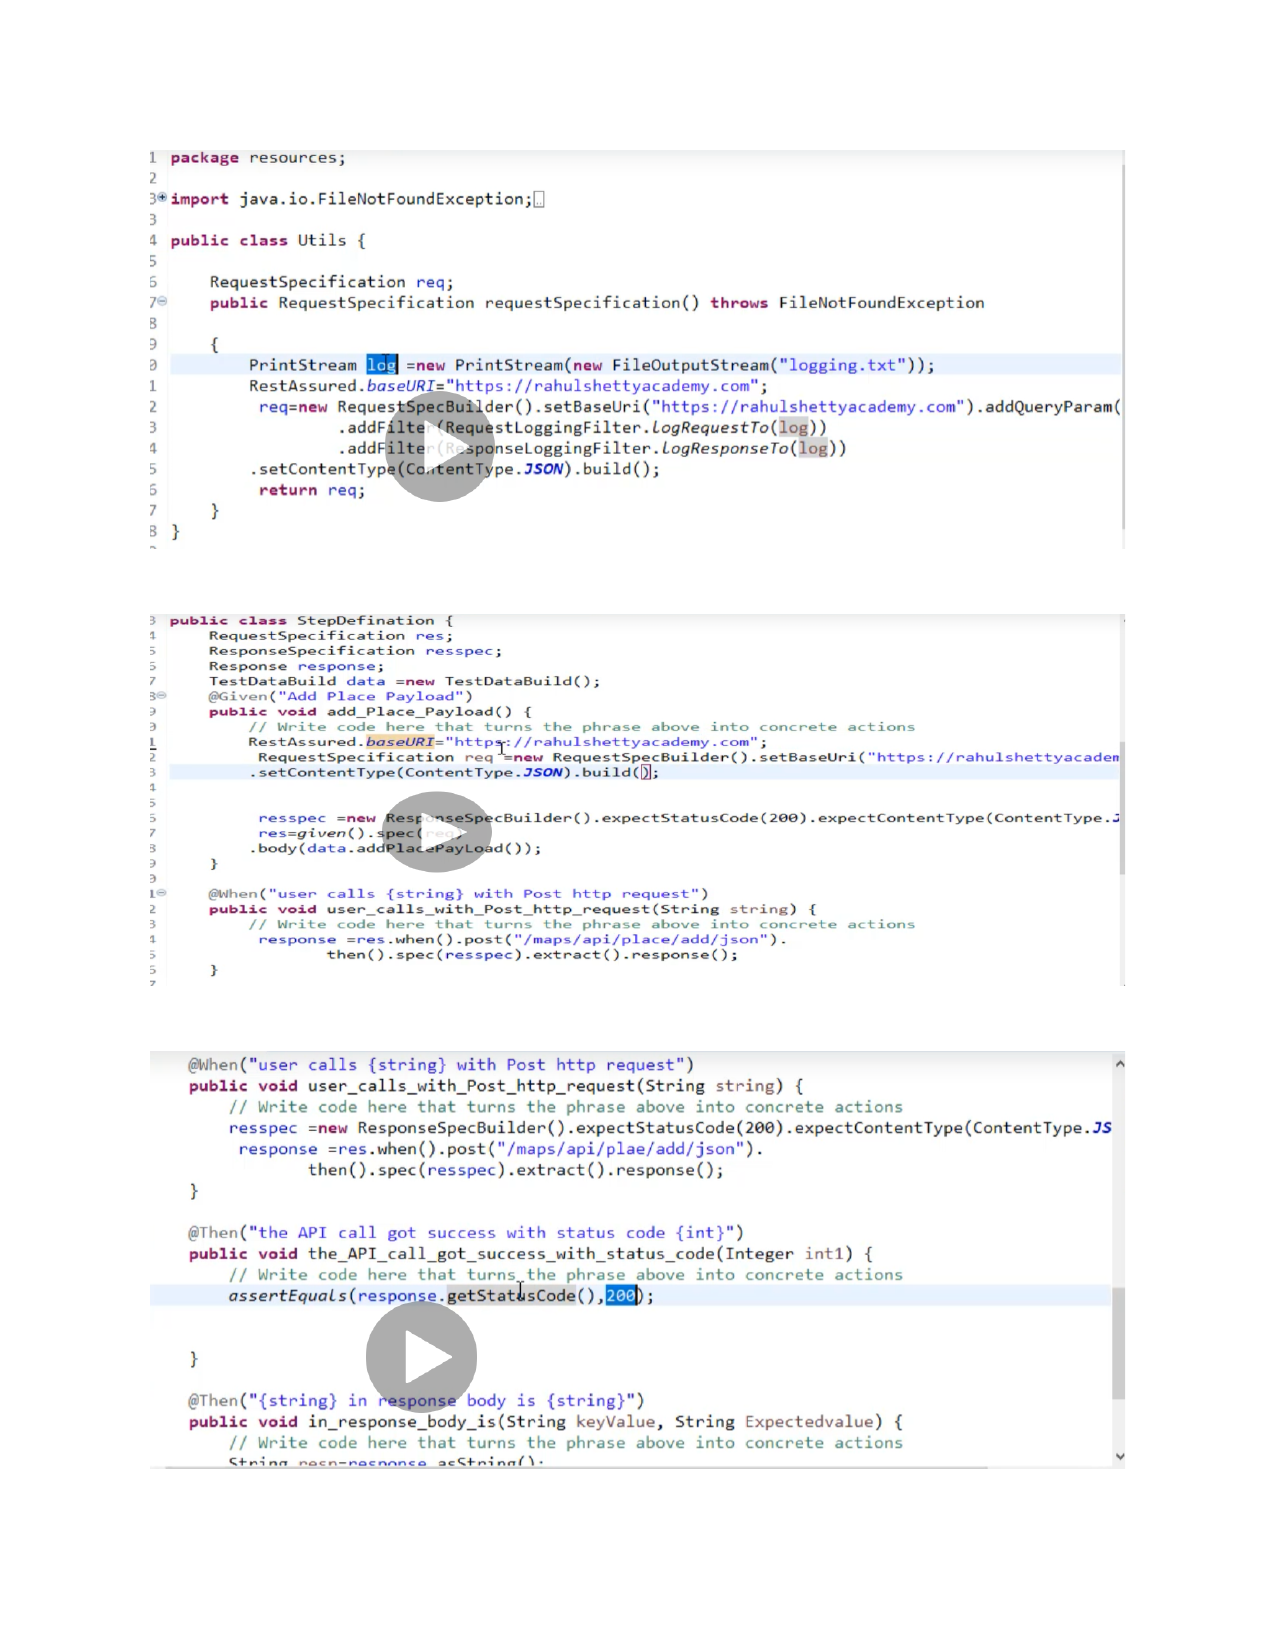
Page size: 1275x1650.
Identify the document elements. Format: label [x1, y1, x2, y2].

picture [150, 150, 1125, 549]
picture [150, 614, 1125, 986]
picture [150, 1051, 1125, 1469]
